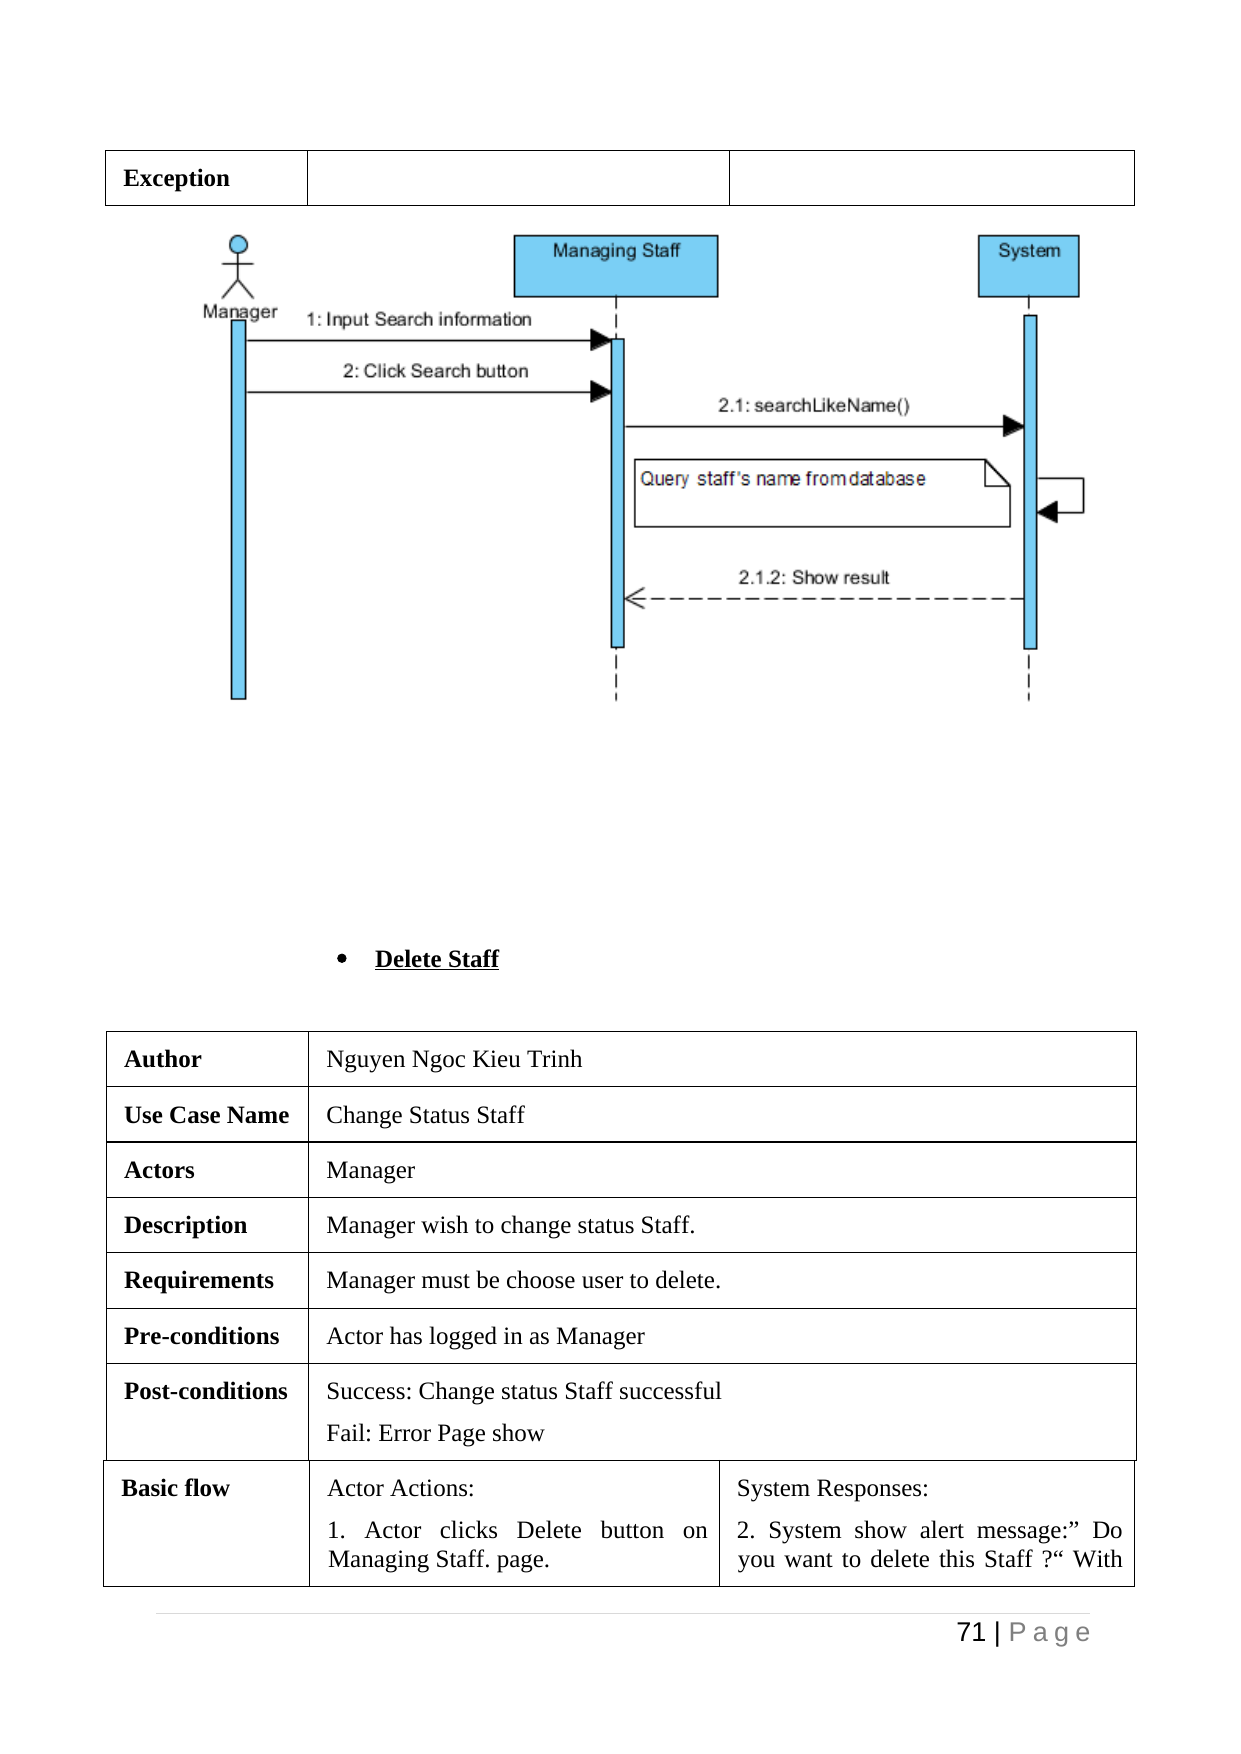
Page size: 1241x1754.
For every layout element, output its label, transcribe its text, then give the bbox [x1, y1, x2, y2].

table_cell Basic flow [104, 1461, 309, 1586]
table_cell Change Status Staff [309, 1087, 1136, 1141]
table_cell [720, 1461, 1134, 1586]
table_cell [730, 151, 1134, 205]
list Delete Staff [337, 944, 1090, 972]
table_cell Post-conditions [107, 1364, 308, 1460]
table_cell Use Case Name [107, 1087, 308, 1141]
table_cell Pre-conditions [107, 1309, 308, 1363]
table_cell Manager [309, 1143, 1136, 1197]
table_cell Description [107, 1198, 308, 1252]
table_cell Actors [107, 1143, 308, 1197]
table_cell Actor has logged in as Manager [309, 1309, 1136, 1363]
table_header Nguyen Ngoc Kieu Trinh [309, 1032, 1136, 1086]
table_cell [310, 1461, 719, 1586]
table_cell Exception [106, 151, 307, 205]
picture [156, 218, 1094, 711]
table_cell Requirements [107, 1253, 308, 1307]
table_header Author [107, 1032, 308, 1086]
table_cell Success: Change status Staff successful Fail: Error Page show [309, 1364, 1136, 1460]
table_cell Manager must be choose user to delete. [309, 1253, 1136, 1307]
table_cell Manager wish to change status Staff. [309, 1198, 1136, 1252]
table_cell [308, 151, 729, 205]
